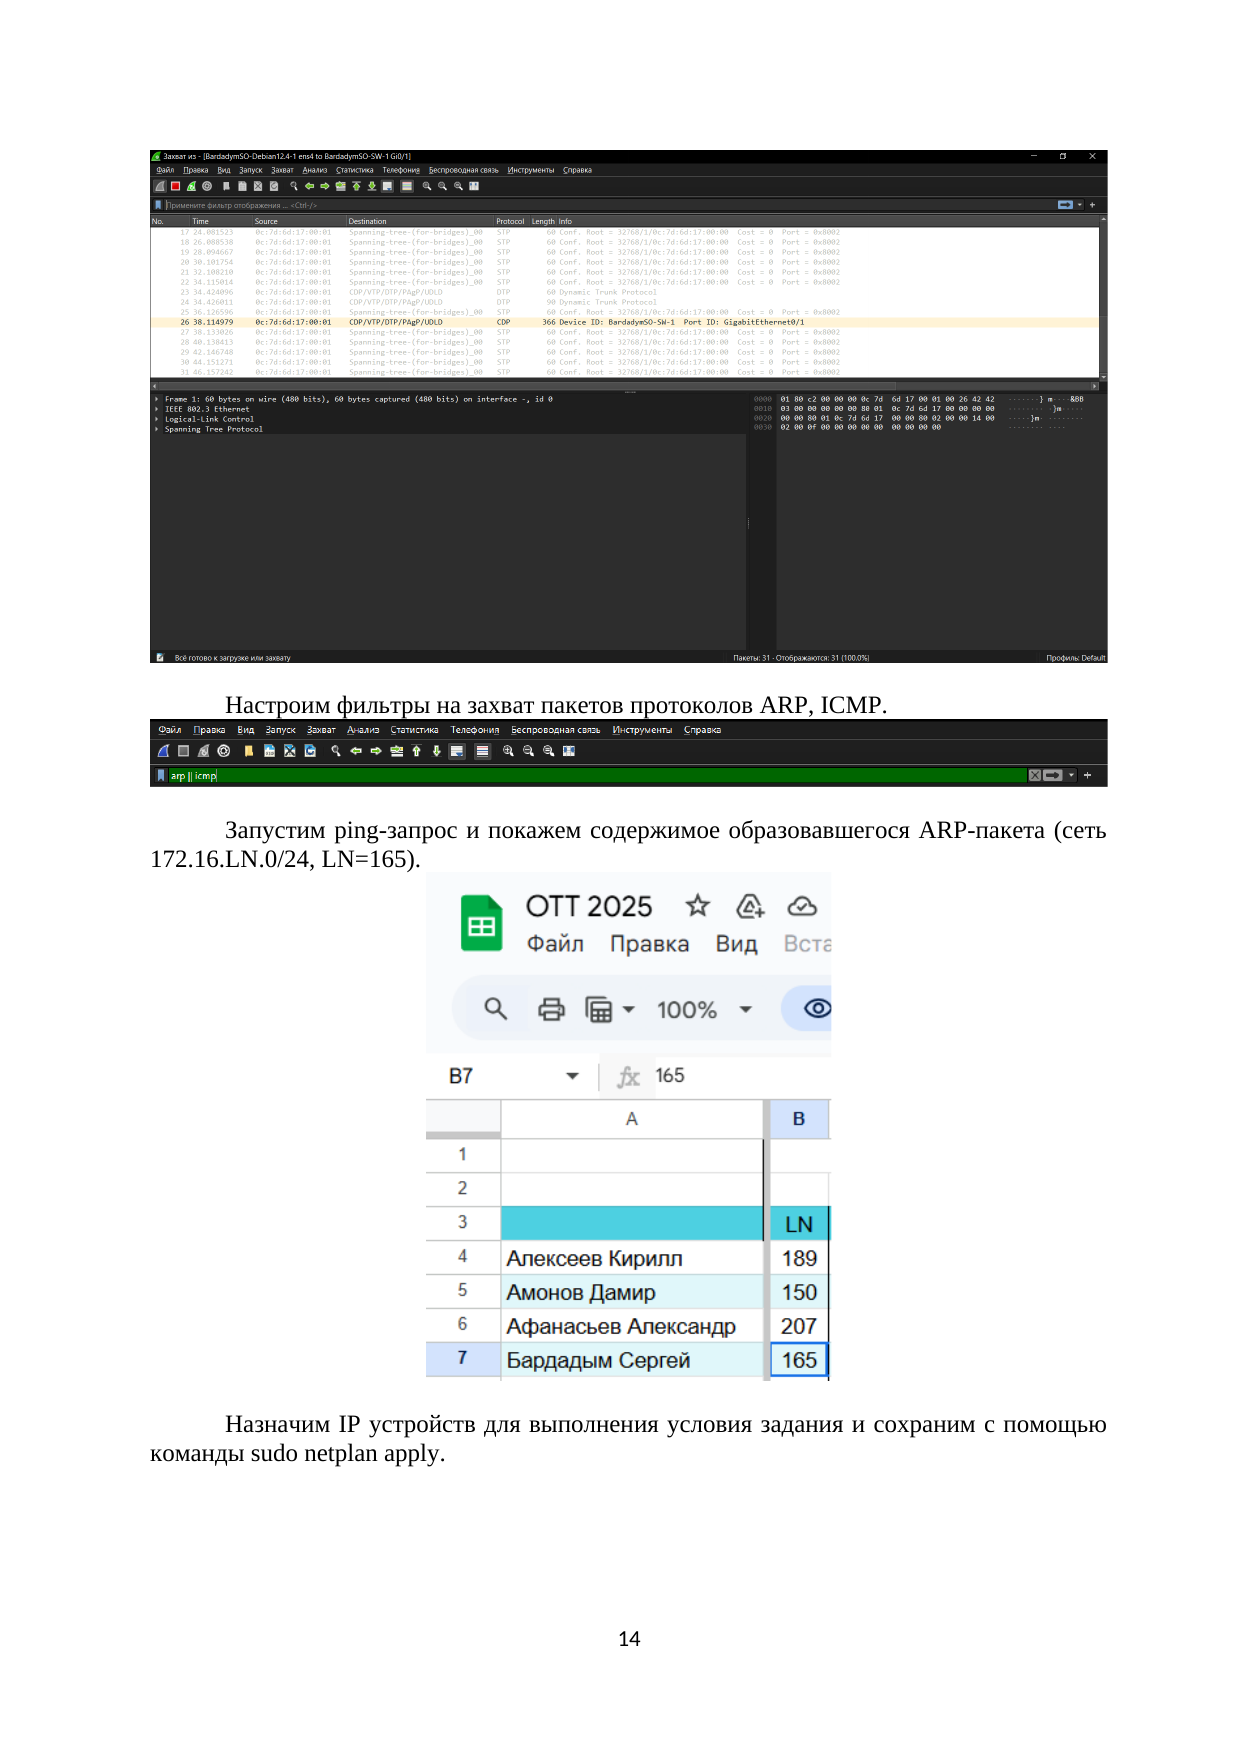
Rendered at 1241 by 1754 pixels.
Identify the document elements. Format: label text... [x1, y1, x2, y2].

text Настроим фильтры на захват пакетов протоколов ARP, ICMP. [150, 691, 1107, 719]
text Назначим IP устройств для выполнения условия задания и сохраним с помощью команды sudo netplan apply. [150, 1409, 1107, 1467]
picture [426, 872, 832, 1381]
picture [150, 719, 1108, 787]
text Запустим ping-запрос и покажем содержимое образовавшегося ARP-пакета (сеть 172.16.LN.0/24, LN=165). [150, 815, 1107, 872]
picture [150, 150, 1108, 663]
